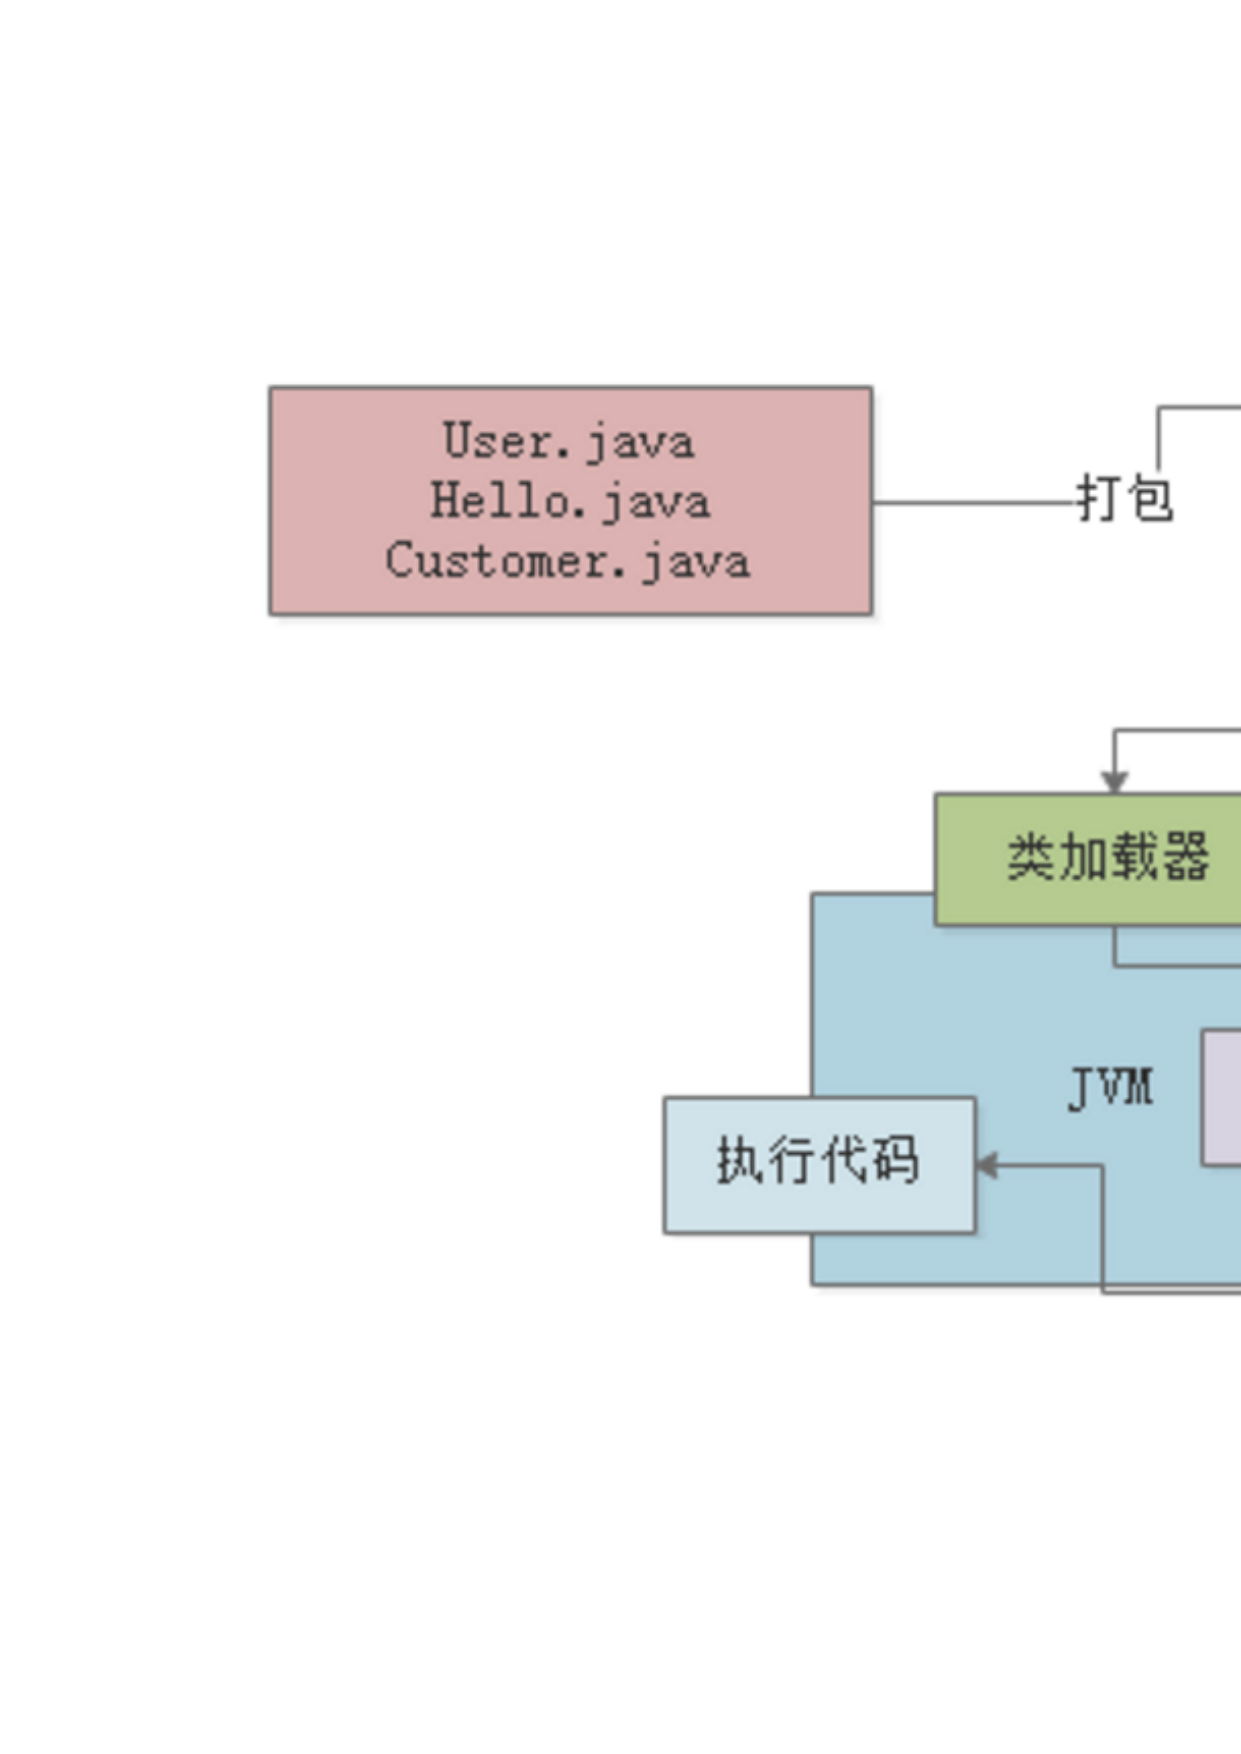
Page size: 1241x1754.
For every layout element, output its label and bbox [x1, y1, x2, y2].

picture [187, 162, 1241, 1318]
